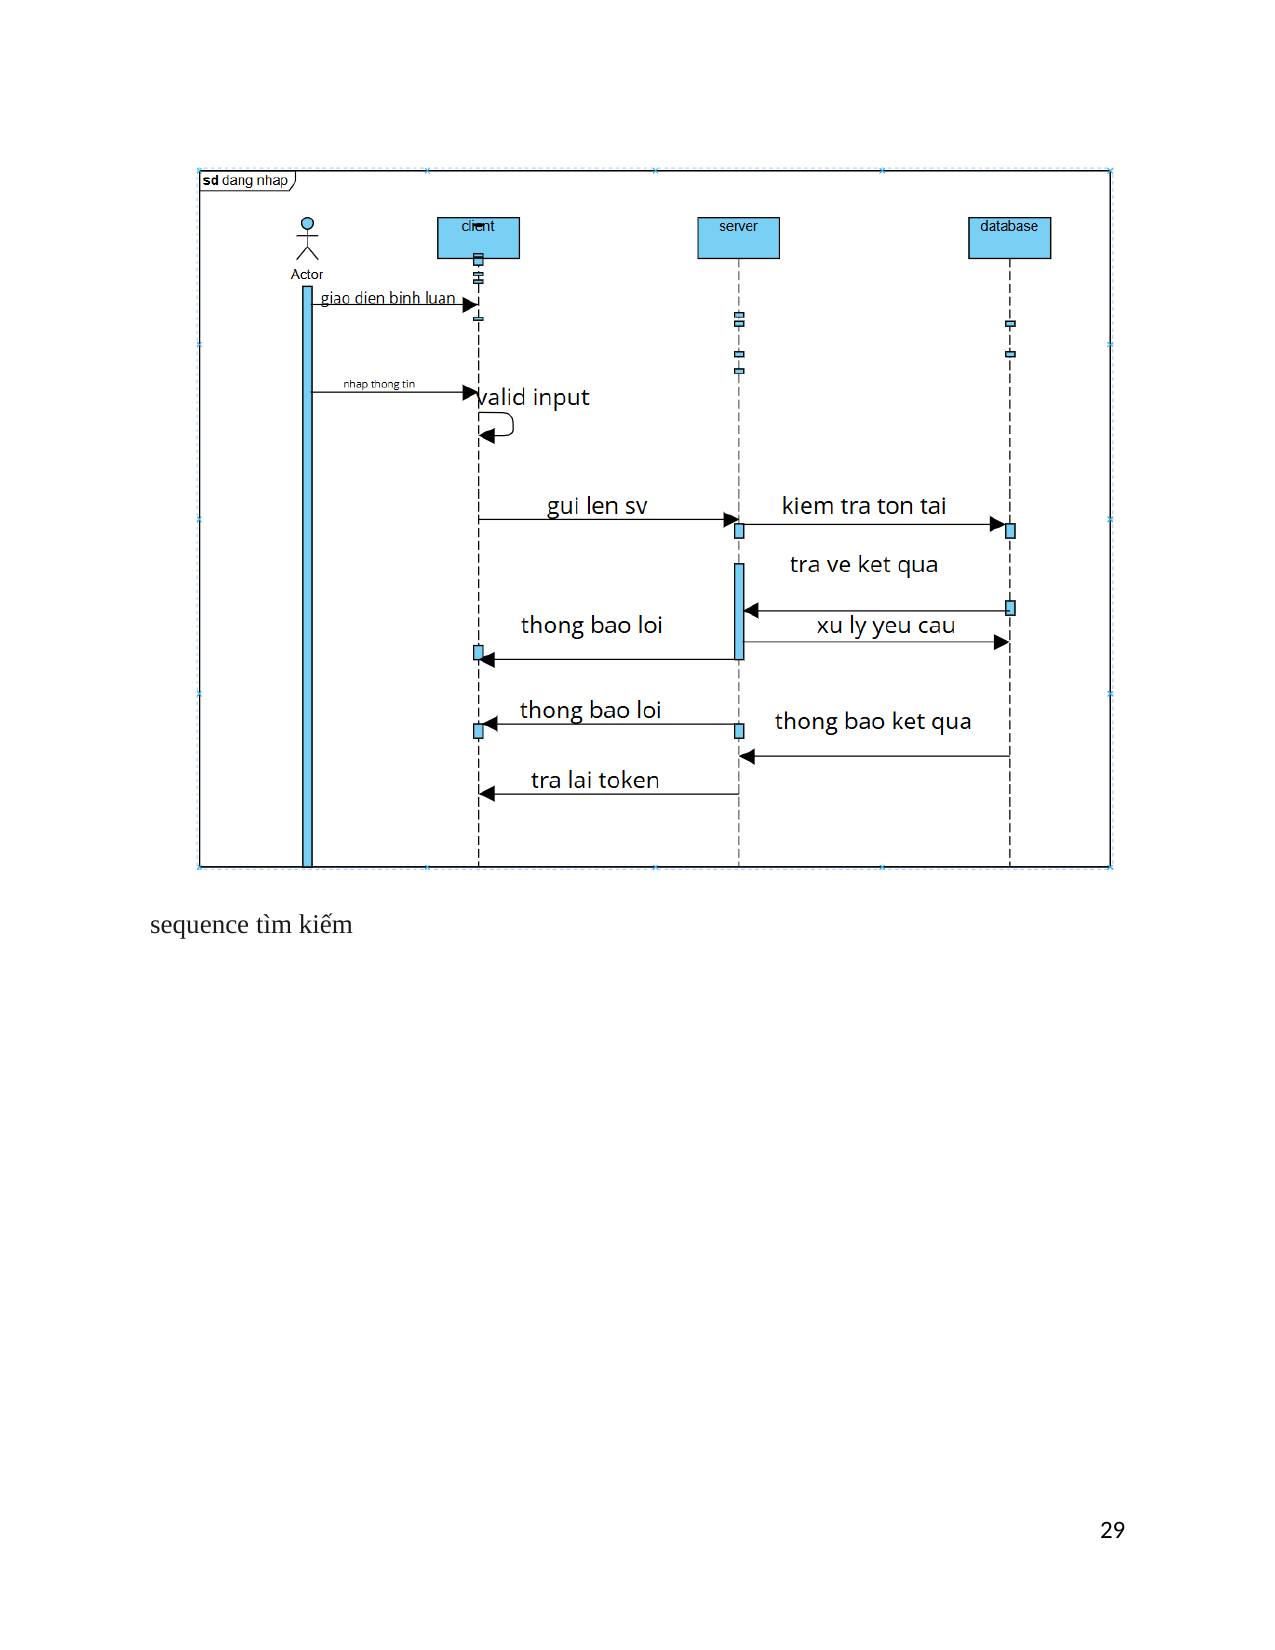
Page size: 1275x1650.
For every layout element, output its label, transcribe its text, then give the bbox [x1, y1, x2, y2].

text sequence tìm kiếm [150, 909, 1125, 940]
picture [187, 150, 1128, 880]
